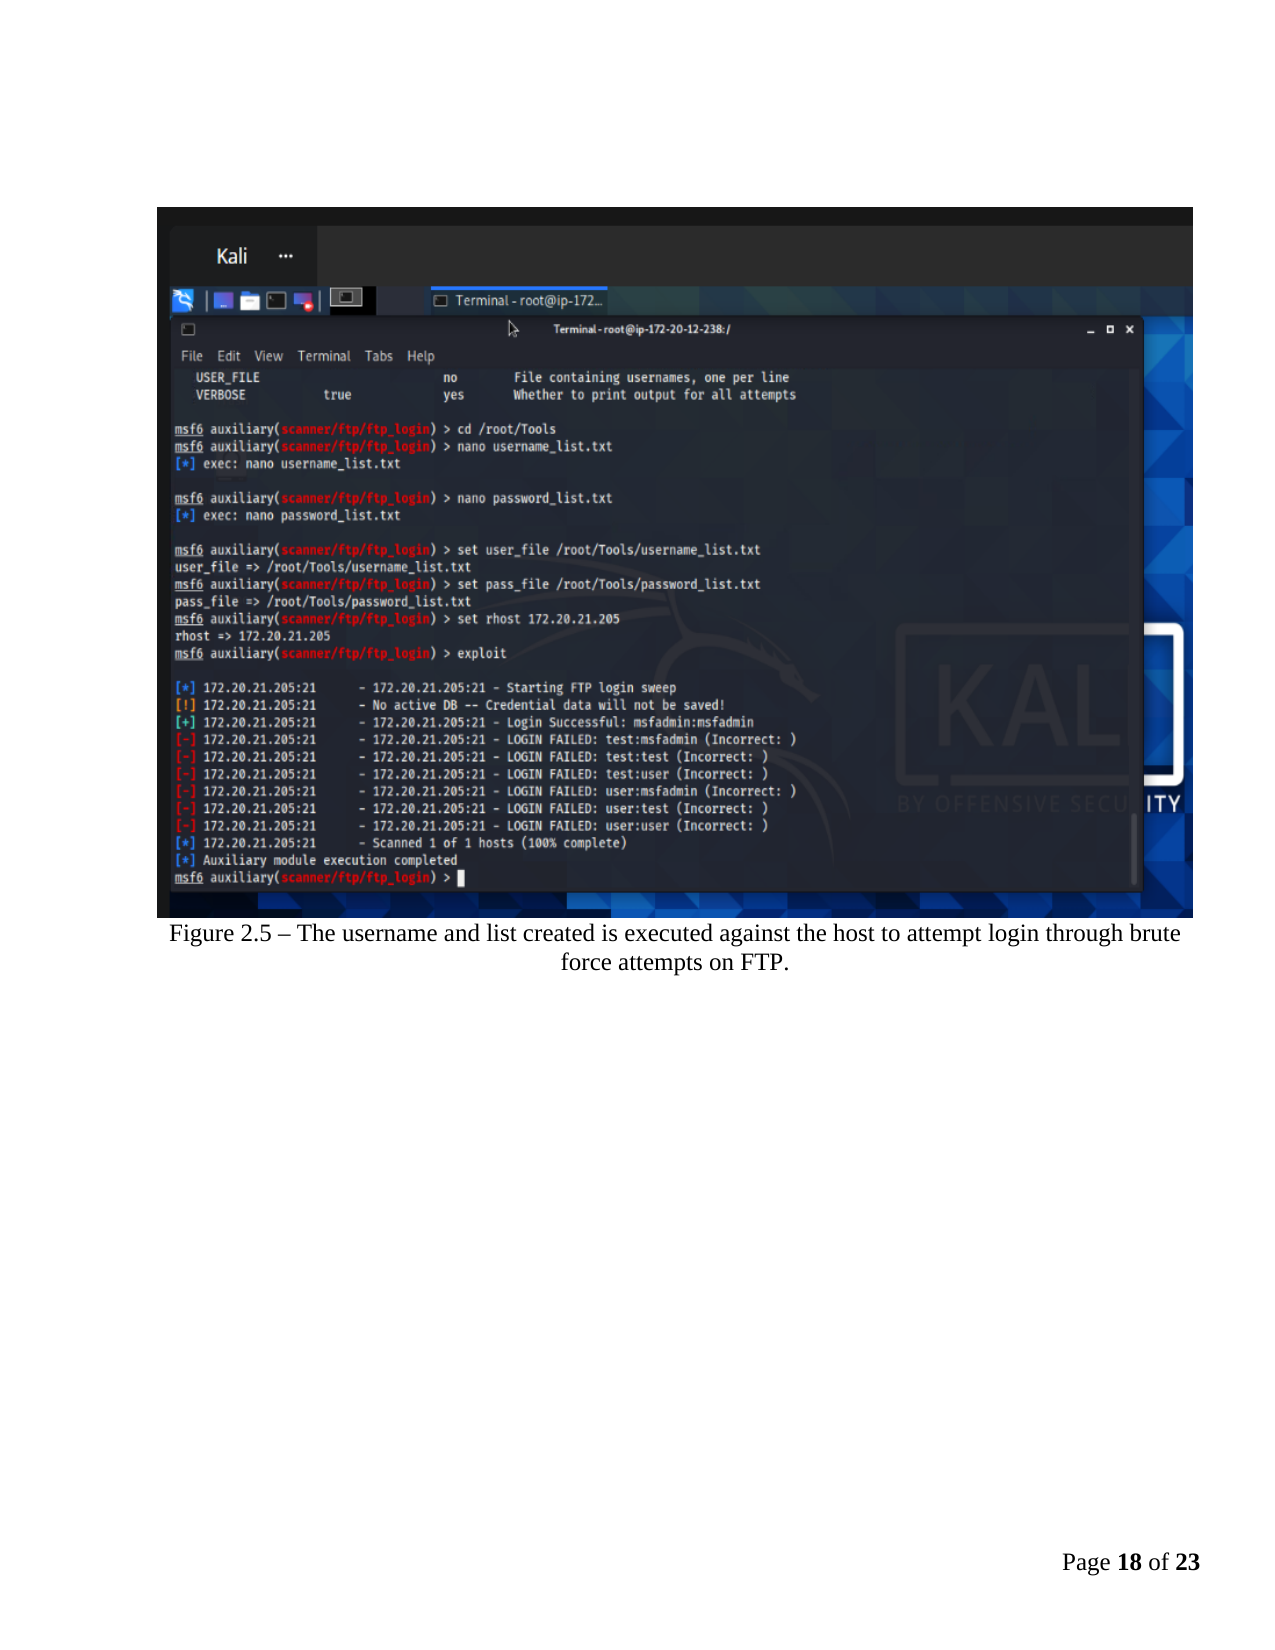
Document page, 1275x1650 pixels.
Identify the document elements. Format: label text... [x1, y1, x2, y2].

text Figure 2.5 – The username and list created is executed against the host to attempt login through brute force attempts on FTP. [150, 918, 1200, 976]
picture [157, 207, 1193, 918]
